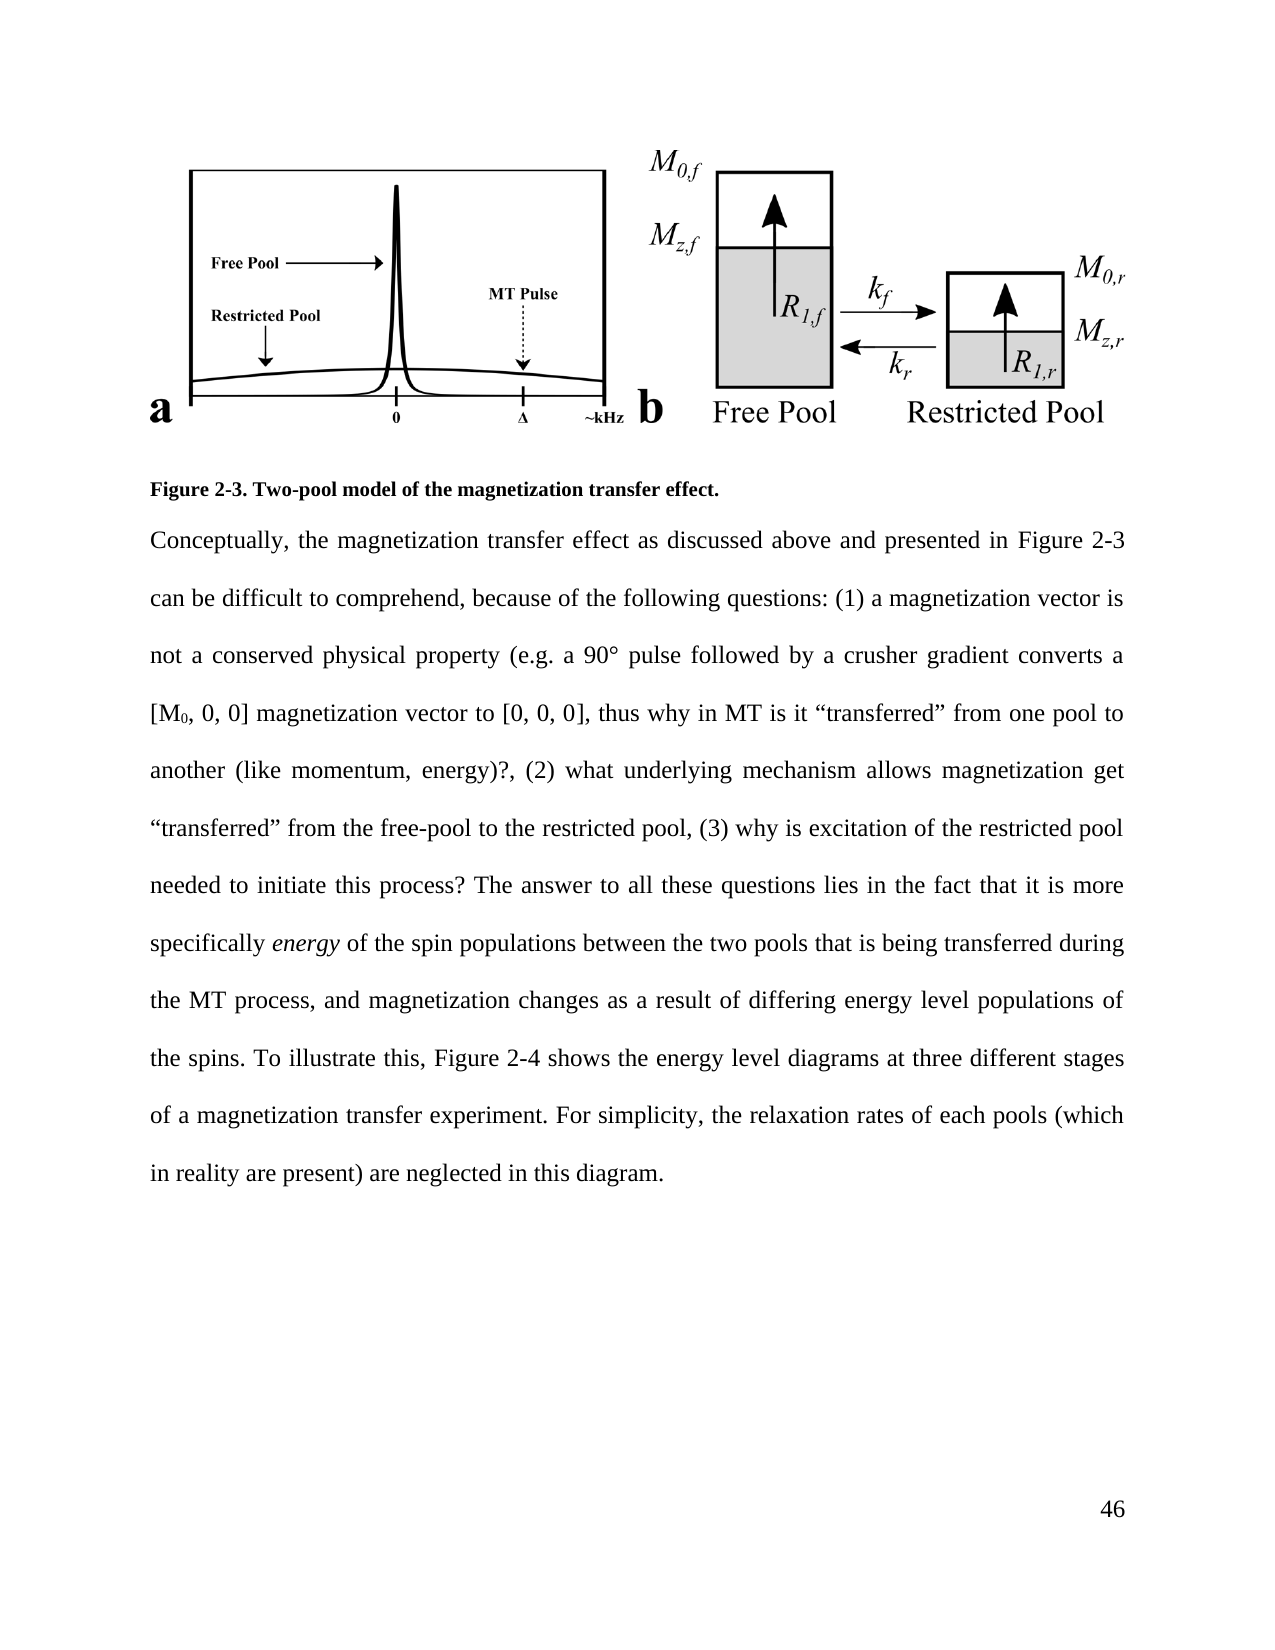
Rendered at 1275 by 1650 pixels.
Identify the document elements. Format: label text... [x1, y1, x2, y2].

picture [150, 150, 1125, 423]
text Conceptually, the magnetization transfer effect as discussed above and presented in Figure 2-3 can be difficult to comprehend, because of the following questions: (1) a magnetization vector is not a conserved physical property (e.g. a 90° pulse followed by a crusher gradient converts a [M0, 0, 0] magnetization vector to [0, 0, 0], thus why in MT is it “transferred” from one pool to another (like momentum, energy)?, (2) what underlying mechanism allows magnetization get “transferred” from the free-pool to the restricted pool, (3) why is excitation of the restricted pool needed to initiate this process? The answer to all these questions lies in the fact that it is more specifically energy of the spin populations between the two pools that is being transferred during the MT process, and magnetization changes as a result of differing energy level populations of the spins. To illustrate this, Figure 2-4 shows the energy level diagrams at three different stages of a magnetization transfer experiment. For simplicity, the relaxation rates of each pools (which in reality are present) are neglected in this diagram. [150, 526, 1125, 1187]
